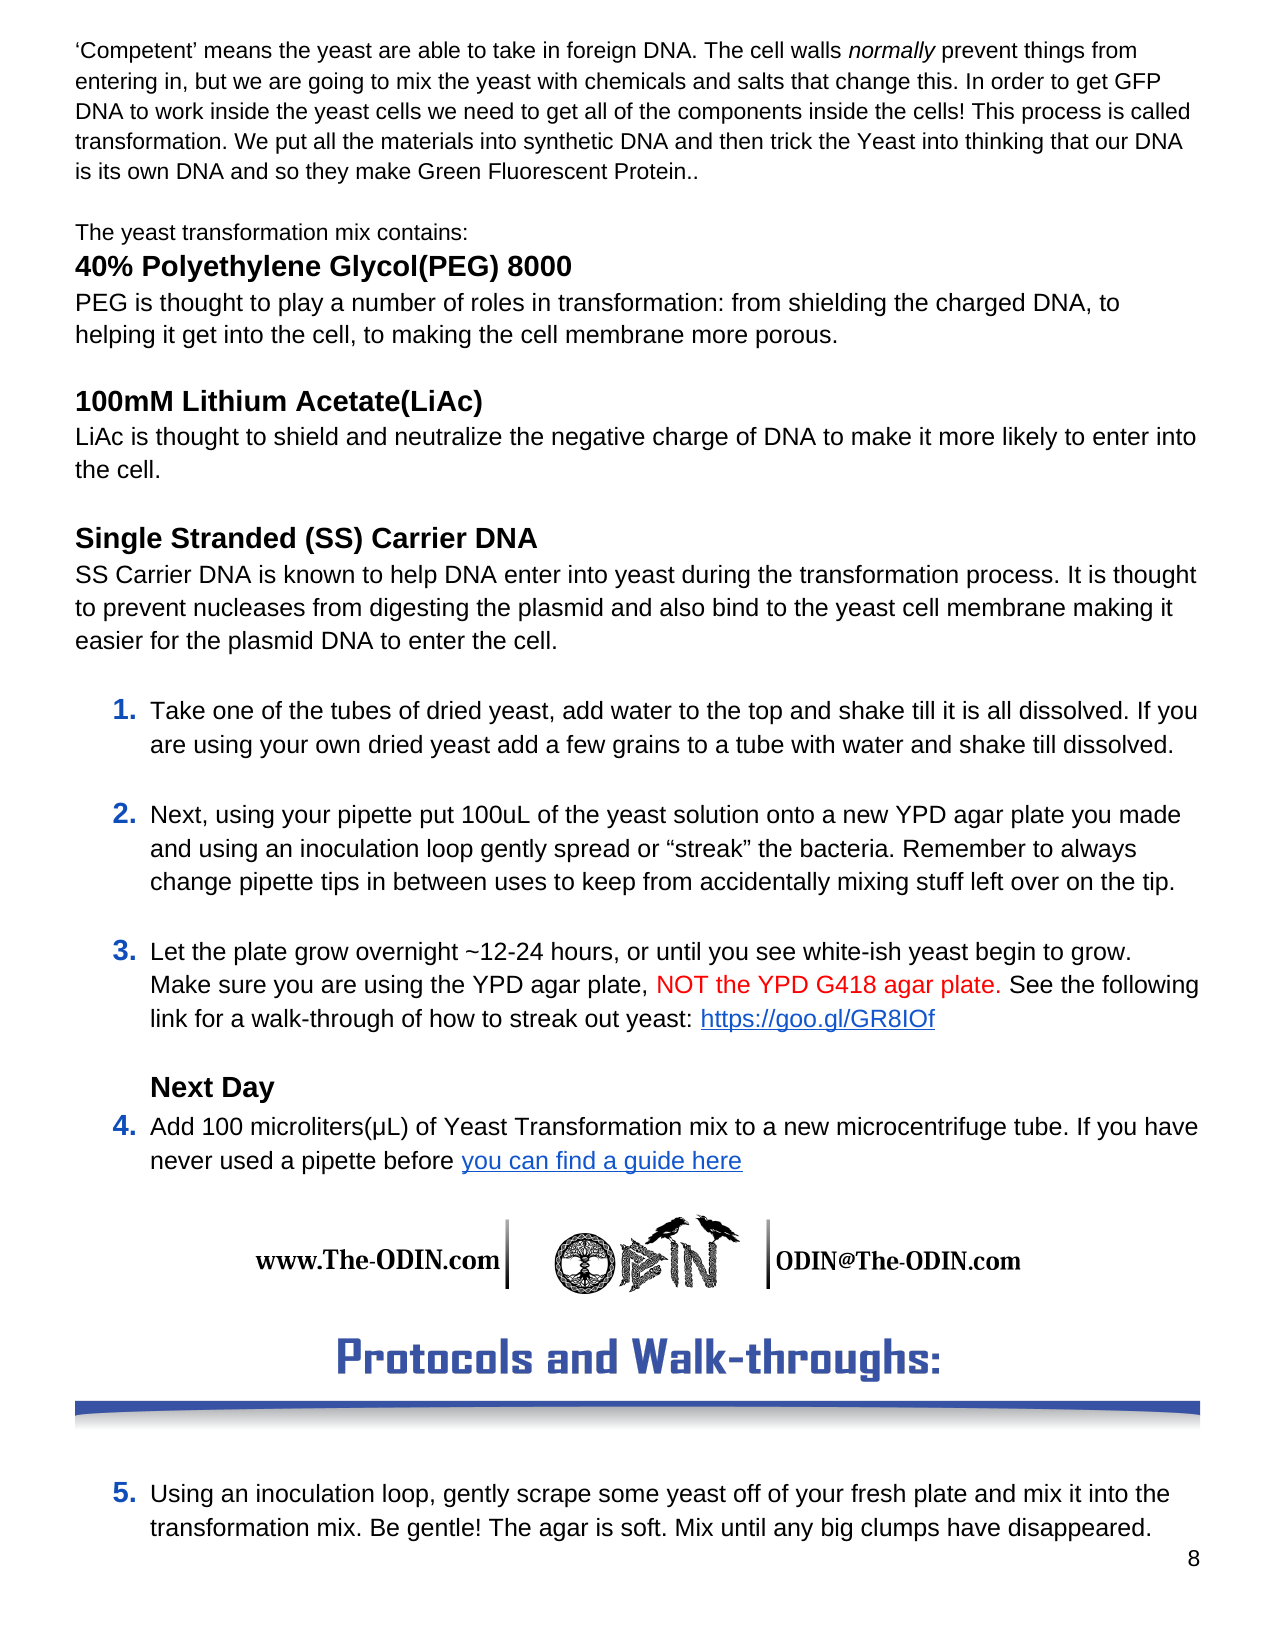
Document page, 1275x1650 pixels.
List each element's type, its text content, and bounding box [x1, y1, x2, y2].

text The yeast transformation mix contains: [75, 219, 1200, 245]
text PEG is thought to play a number of roles in transformation: from shielding the charged DNA, to helping it get into the cell, to making the cell membrane more porous. [75, 287, 1200, 349]
picture [75, 1334, 1200, 1430]
picture [249, 1212, 1026, 1297]
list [112, 1475, 1200, 1542]
text SS Carrier DNA is known to help DNA enter into yeast during the transformation process. It is thought to prevent nucleases from digesting the plasmid and also bind to the yeast cell membrane making it easier for the plasmid DNA to enter the cell. [75, 560, 1200, 655]
text ‘Competent’ means the yeast are able to take in foreign DNA. The cell walls normally prevent things from entering in, but we are going to mix the yeast with chemicals and salts that change this. In order to get GFP DNA to work inside the yeast cells we need to get all of the components inside the cells! This process is called transformation. We put all the materials into synthetic DNA and then trick the Yeast into thinking that our DNA is its own DNA and so they make Green Fluorescent Protein.. [75, 37, 1200, 185]
list Add 100 microliters(μL) of Yeast Transformation mix to a new microcentrifuge tube. If you have never used a pipette before you can find a guide here [112, 1108, 1200, 1175]
list Let the plate grow overnight ~12-24 hours, or until you see white-ish yeast begin to grow. Make sure you are using the YPD agar plate, NOT the YPD G418 agar plate. See the following link for a walk-through of how to streak out yeast: https://goo.gl/GR8IOf [112, 933, 1200, 1032]
text Next Day [75, 1069, 1200, 1103]
text 100mM Lithium Acetate(LiAc) [75, 384, 1200, 417]
list Take one of the tubes of dried yeast, add water to the top and shake till it is all dissolved. If you are using your own dried yeast add a few grains to a tube with water and shake till dissolved. [112, 692, 1200, 758]
text 40% Polyethylene Glycol(PEG) 8000 [75, 249, 1200, 282]
list Next, using your pipette put 100uL of the yeast solution onto a new YPD agar plate you made and using an inoculation loop gently spread or “streak” the bacteria. Remember to always change pipette tips in between uses to keep from accidentally mixing stuff left over on the tip. [112, 796, 1200, 895]
text Single Stranded (SS) Carrier DNA [75, 521, 1200, 555]
text LiAc is thought to shield and neutralize the negative charge of DNA to make it more likely to enter into the cell. [75, 422, 1200, 484]
